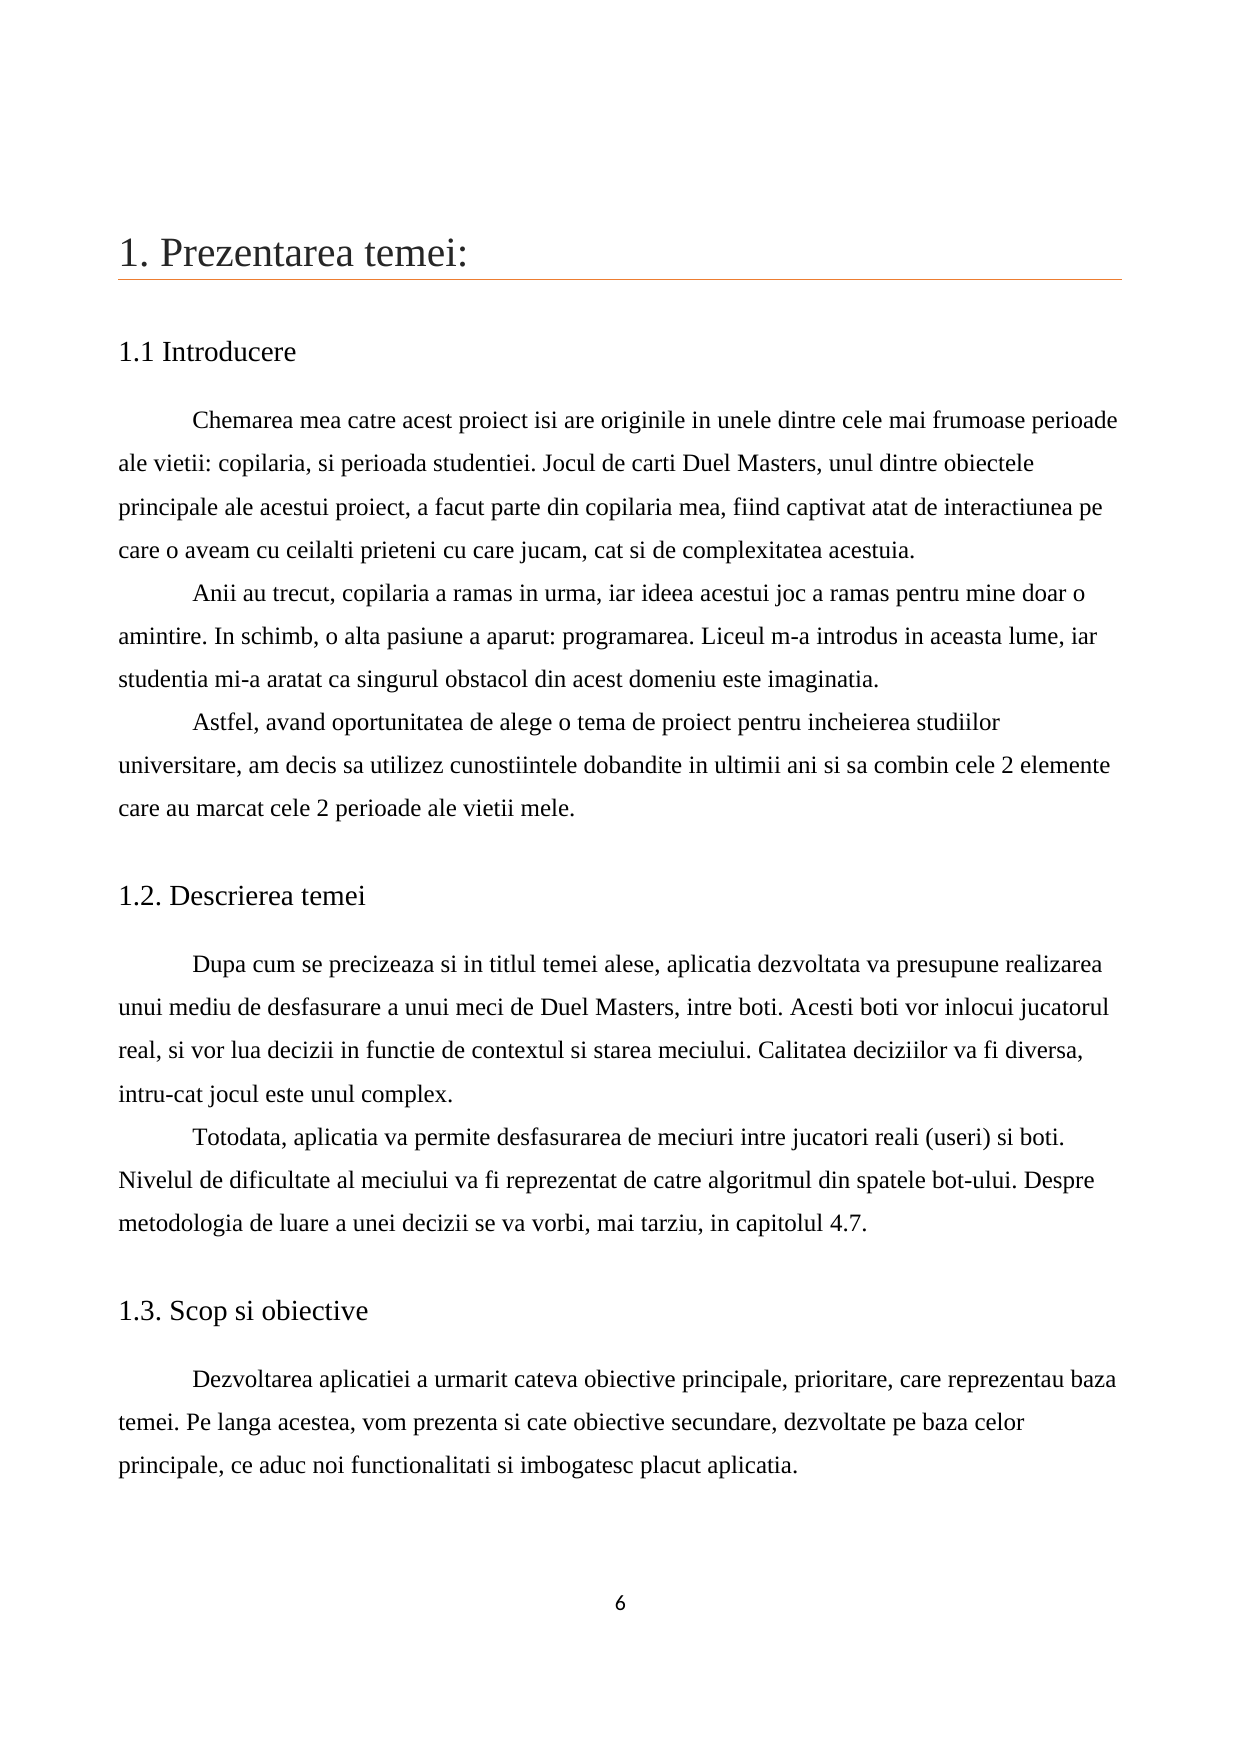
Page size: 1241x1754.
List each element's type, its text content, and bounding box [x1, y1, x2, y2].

subtitle 1. Prezentarea temei: [118, 227, 1122, 279]
text Dupa cum se precizeaza si in titlul temei alese, aplicatia dezvoltata va presupune realizarea unui mediu de desfasurare a unui meci de Duel Masters, intre boti. Acesti boti vor inlocui jucatorul real, si vor lua decizii in functie de contextul si starea meciului. Calitatea deciziilor va fi diversa, intru-cat jocul este unul complex. [118, 949, 1122, 1107]
text 1.2. Descrierea temei [118, 878, 1122, 912]
text Anii au trecut, copilaria a ramas in urma, iar ideea acestui joc a ramas pentru mine doar o amintire. In schimb, o alta pasiune a aparut: programarea. Liceul m-a introdus in aceasta lume, iar studentia mi-a aratat ca singurul obstacol din acest domeniu este imaginatia. [118, 578, 1122, 693]
text 1.3. Scop si obiective [118, 1293, 1122, 1326]
text Astfel, avand oportunitatea de alege o tema de proiect pentru incheierea studiilor universitare, am decis sa utilizez cunostiintele dobandite in ultimii ani si sa combin cele 2 elemente care au marcat cele 2 perioade ale vietii mele. [118, 707, 1122, 822]
text 1.1 Introducere [118, 334, 1122, 368]
text Dezvoltarea aplicatiei a urmarit cateva obiective principale, prioritare, care reprezentau baza temei. Pe langa acestea, vom prezenta si cate obiective secundare, dezvoltate pe baza celor principale, ce aduc noi functionalitati si imbogatesc placut aplicatia. [118, 1364, 1122, 1479]
text Chemarea mea catre acest proiect isi are originile in unele dintre cele mai frumoase perioade ale vietii: copilaria, si perioada studentiei. Jocul de carti Duel Masters, unul dintre obiectele principale ale acestui proiect, a facut parte din copilaria mea, fiind captivat atat de interactiunea pe care o aveam cu ceilalti prieteni cu care jucam, cat si de complexitatea acestuia. [118, 405, 1122, 563]
text Totodata, aplicatia va permite desfasurarea de meciuri intre jucatori reali (useri) si boti. Nivelul de dificultate al meciului va fi reprezentat de catre algoritmul din spatele bot-ului. Despre metodologia de luare a unei decizii se va vorbi, mai tarziu, in capitolul 4.7. [118, 1122, 1122, 1237]
